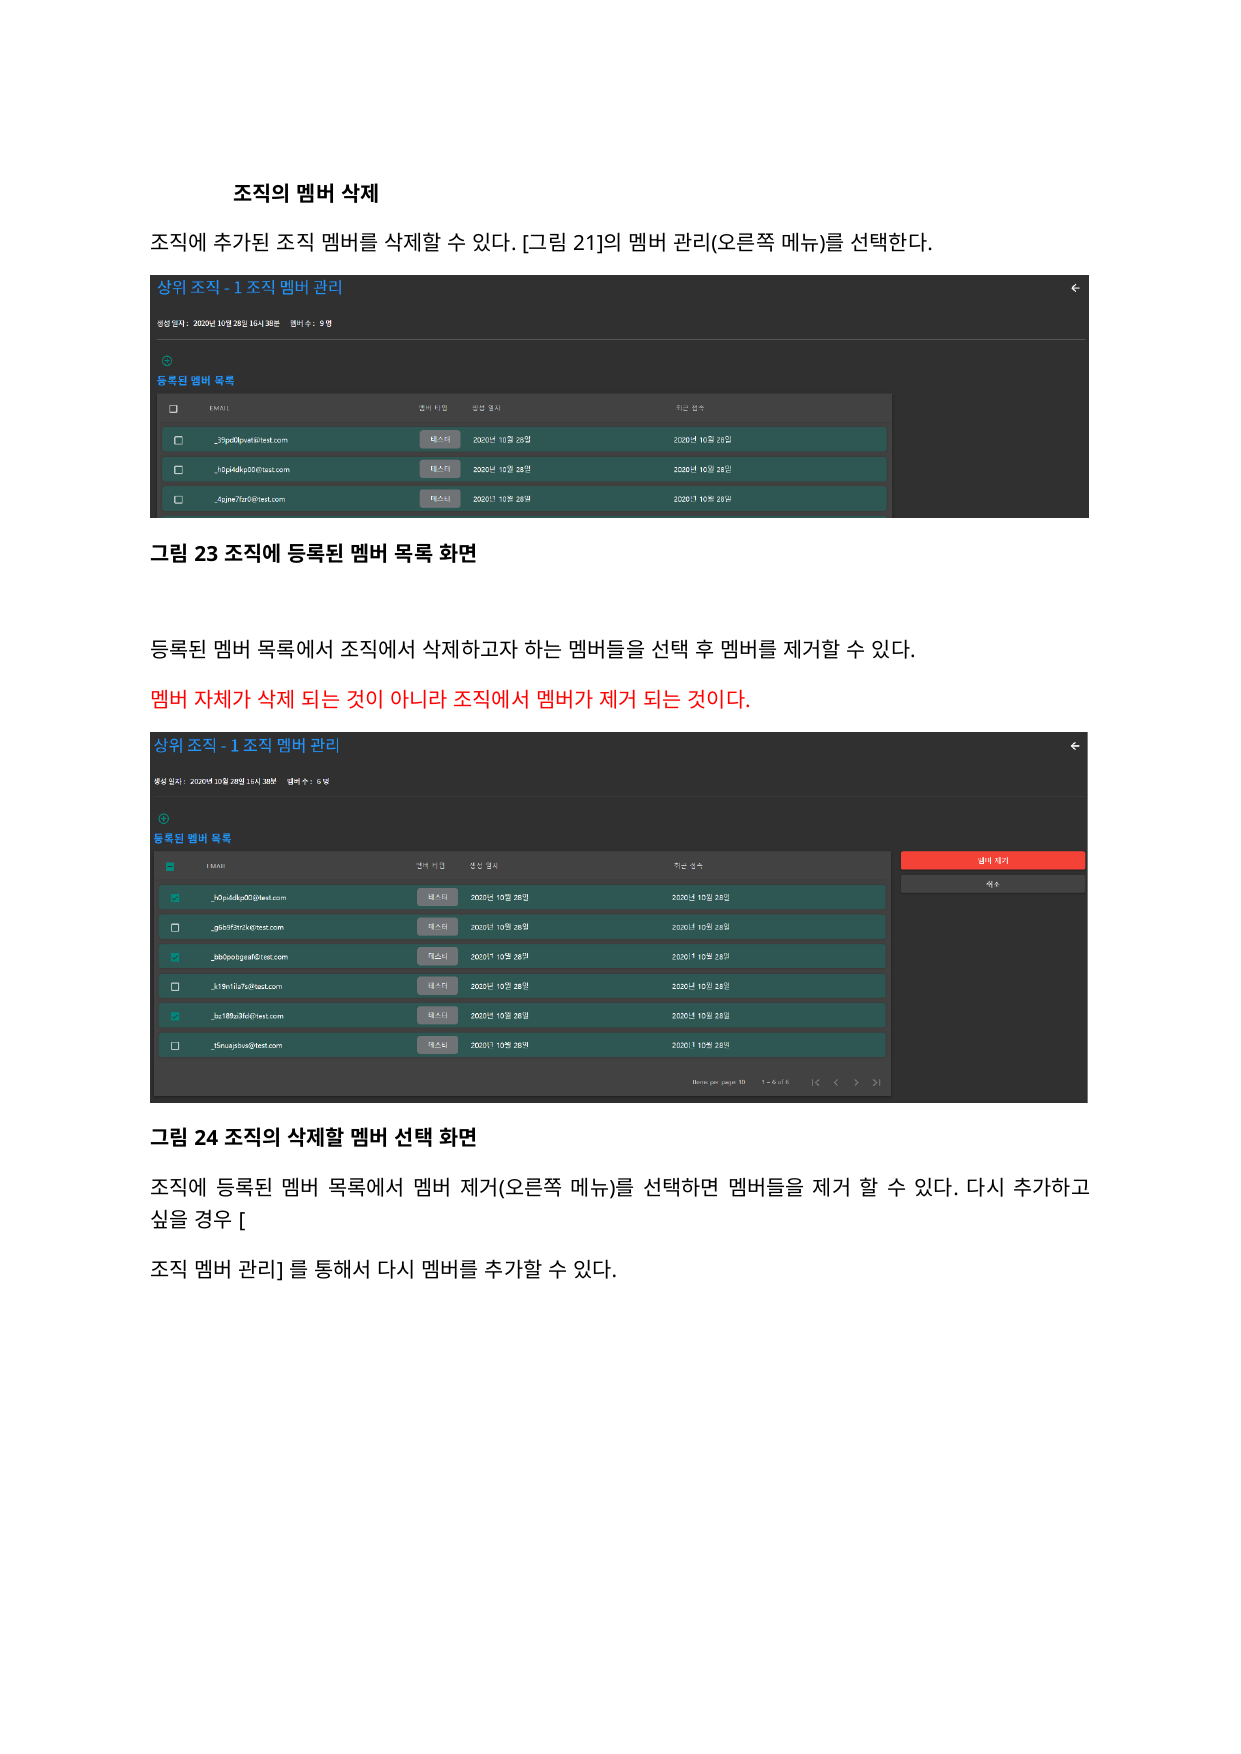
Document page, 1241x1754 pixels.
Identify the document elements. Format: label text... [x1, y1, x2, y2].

text 그림 23 조직에 등록된 멤버 목록 화면 [150, 537, 1090, 567]
text 조직에 등록된 멤버 목록에서 멤버 제거(오른쪽 메뉴)를 선택하면 멤버들을 제거 할 수 있다. 다시 추가하고 싶을 경우 [조직 멤버 관리 [150, 1171, 1090, 1234]
text 그림 24 조직의 삭제할 멤버 선택 화면 [150, 1121, 1090, 1152]
text 멤버 자체가 삭제 되는 것이 아니라 조직에서 멤버가 제거 되는 것이다. [150, 683, 1090, 713]
picture [150, 275, 1089, 518]
text 조직에 추가된 조직 멤버를 삭제할 수 있다. [그림 21]의 멤버 관리(오른쪽 메뉴)를 선택한다. [150, 226, 1090, 257]
subtitle 조직의 멤버 삭제 [233, 177, 1090, 207]
text 조직의 멤버 추가] 를 통해서 다시 멤버를 추가할 수 있다. [150, 1253, 1090, 1283]
text 등록된 멤버 목록에서 조직에서 삭제하고자 하는 멤버들을 선택 후 멤버를 제거할 수 있다. [150, 633, 1090, 664]
picture [150, 732, 1088, 1103]
